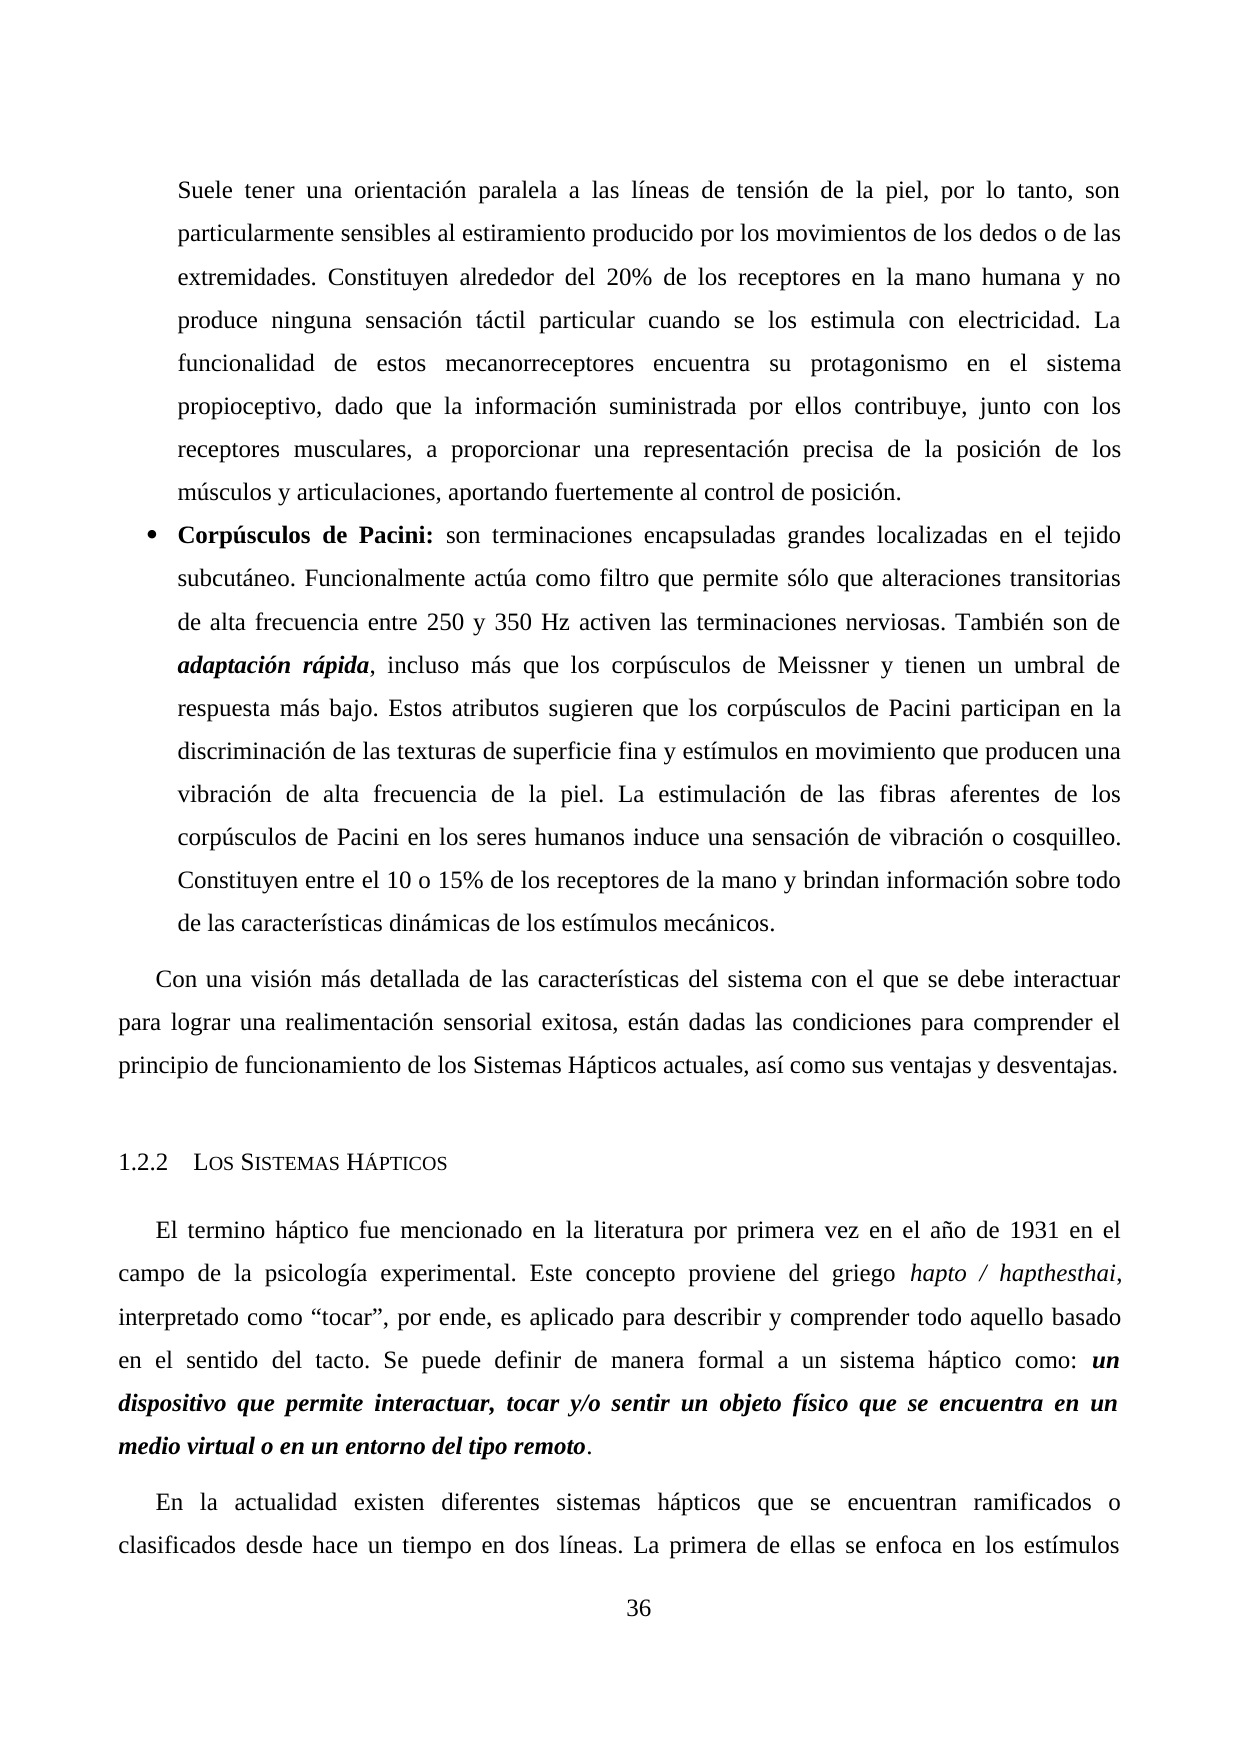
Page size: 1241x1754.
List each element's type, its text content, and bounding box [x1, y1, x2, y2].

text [118, 1487, 1122, 1558]
subtitle Los Sistemas Hápticos [118, 1147, 1122, 1176]
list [148, 175, 1122, 506]
list Corpúsculos de Pacini: son terminaciones encapsuladas grandes localizadas en el tejido subcutáneo. Funcionalmente actúa como filtro que permite sólo que alteraciones transitorias de alta frecuencia entre 250 y 350 Hz activen las terminaciones nerviosas. También son de adaptación rápida, incluso más que los corpúsculos de Meissner y tienen un umbral de respuesta más bajo. Estos atributos sugieren que los corpúsculos de Pacini participan en la discriminación de las texturas de superficie fina y estímulos en movimiento que producen una vibración de alta frecuencia de la piel. La estimulación de las fibras aferentes de los corpúsculos de Pacini en los seres humanos induce una sensación de vibración o cosquilleo. Constituyen entre el 10 o 15% de los receptores de la mano y brindan información sobre todo de las características dinámicas de los estímulos mecánicos. [148, 520, 1122, 937]
text Con una visión más detallada de las características del sistema con el que se debe interactuar para lograr una realimentación sensorial exitosa, están dadas las condiciones para comprender el principio de funcionamiento de los Sistemas Hápticos actuales, así como sus ventajas y desventajas. [118, 964, 1122, 1079]
text El termino háptico fue mencionado en la literatura por primera vez en el año de 1931 en el campo de la psicología experimental. Este concepto proviene del griego hapto / hapthesthai, interpretado como “tocar”, por ende, es aplicado para describir y comprender todo aquello basado en el sentido del tacto. Se puede definir de manera formal a un sistema háptico como: un dispositivo que permite interactuar, tocar y/o sentir un objeto físico que se encuentra en un medio virtual o en un entorno del tipo remoto. [118, 1215, 1122, 1460]
